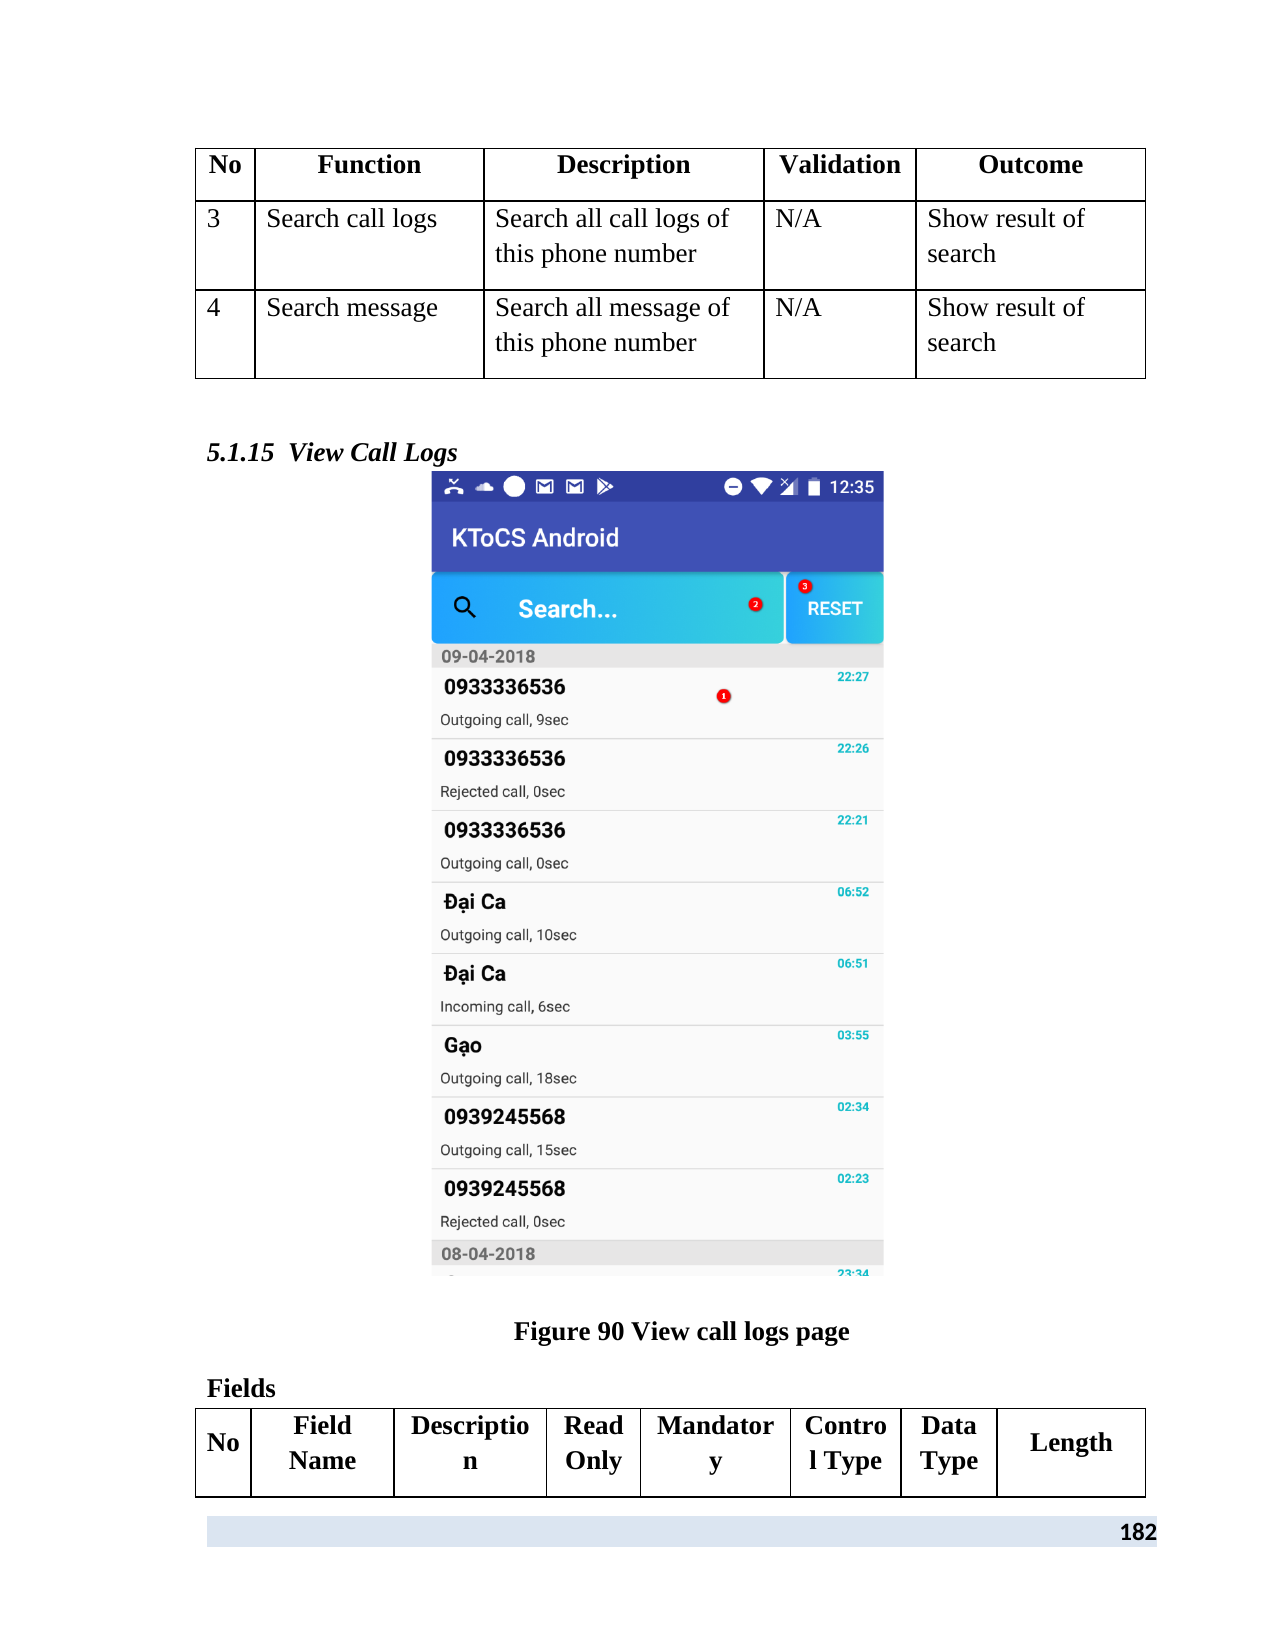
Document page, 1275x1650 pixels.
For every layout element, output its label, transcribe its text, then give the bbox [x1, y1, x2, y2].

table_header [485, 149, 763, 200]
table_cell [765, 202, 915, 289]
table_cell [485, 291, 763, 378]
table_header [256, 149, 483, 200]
picture [431, 471, 884, 1276]
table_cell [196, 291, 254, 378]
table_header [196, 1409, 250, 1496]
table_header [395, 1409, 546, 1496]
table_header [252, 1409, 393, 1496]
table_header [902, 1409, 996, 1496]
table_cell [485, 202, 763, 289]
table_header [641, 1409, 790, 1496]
text Fields [207, 1372, 1157, 1403]
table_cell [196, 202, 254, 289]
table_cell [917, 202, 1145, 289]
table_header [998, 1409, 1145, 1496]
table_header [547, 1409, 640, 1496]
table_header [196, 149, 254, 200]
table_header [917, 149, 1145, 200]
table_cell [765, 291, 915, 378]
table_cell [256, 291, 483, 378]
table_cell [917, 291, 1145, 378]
text Figure 90 View call logs page [207, 1280, 1157, 1347]
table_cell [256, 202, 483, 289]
subtitle 5.1.15 View Call Logs [207, 436, 1157, 467]
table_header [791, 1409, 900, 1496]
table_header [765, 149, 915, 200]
